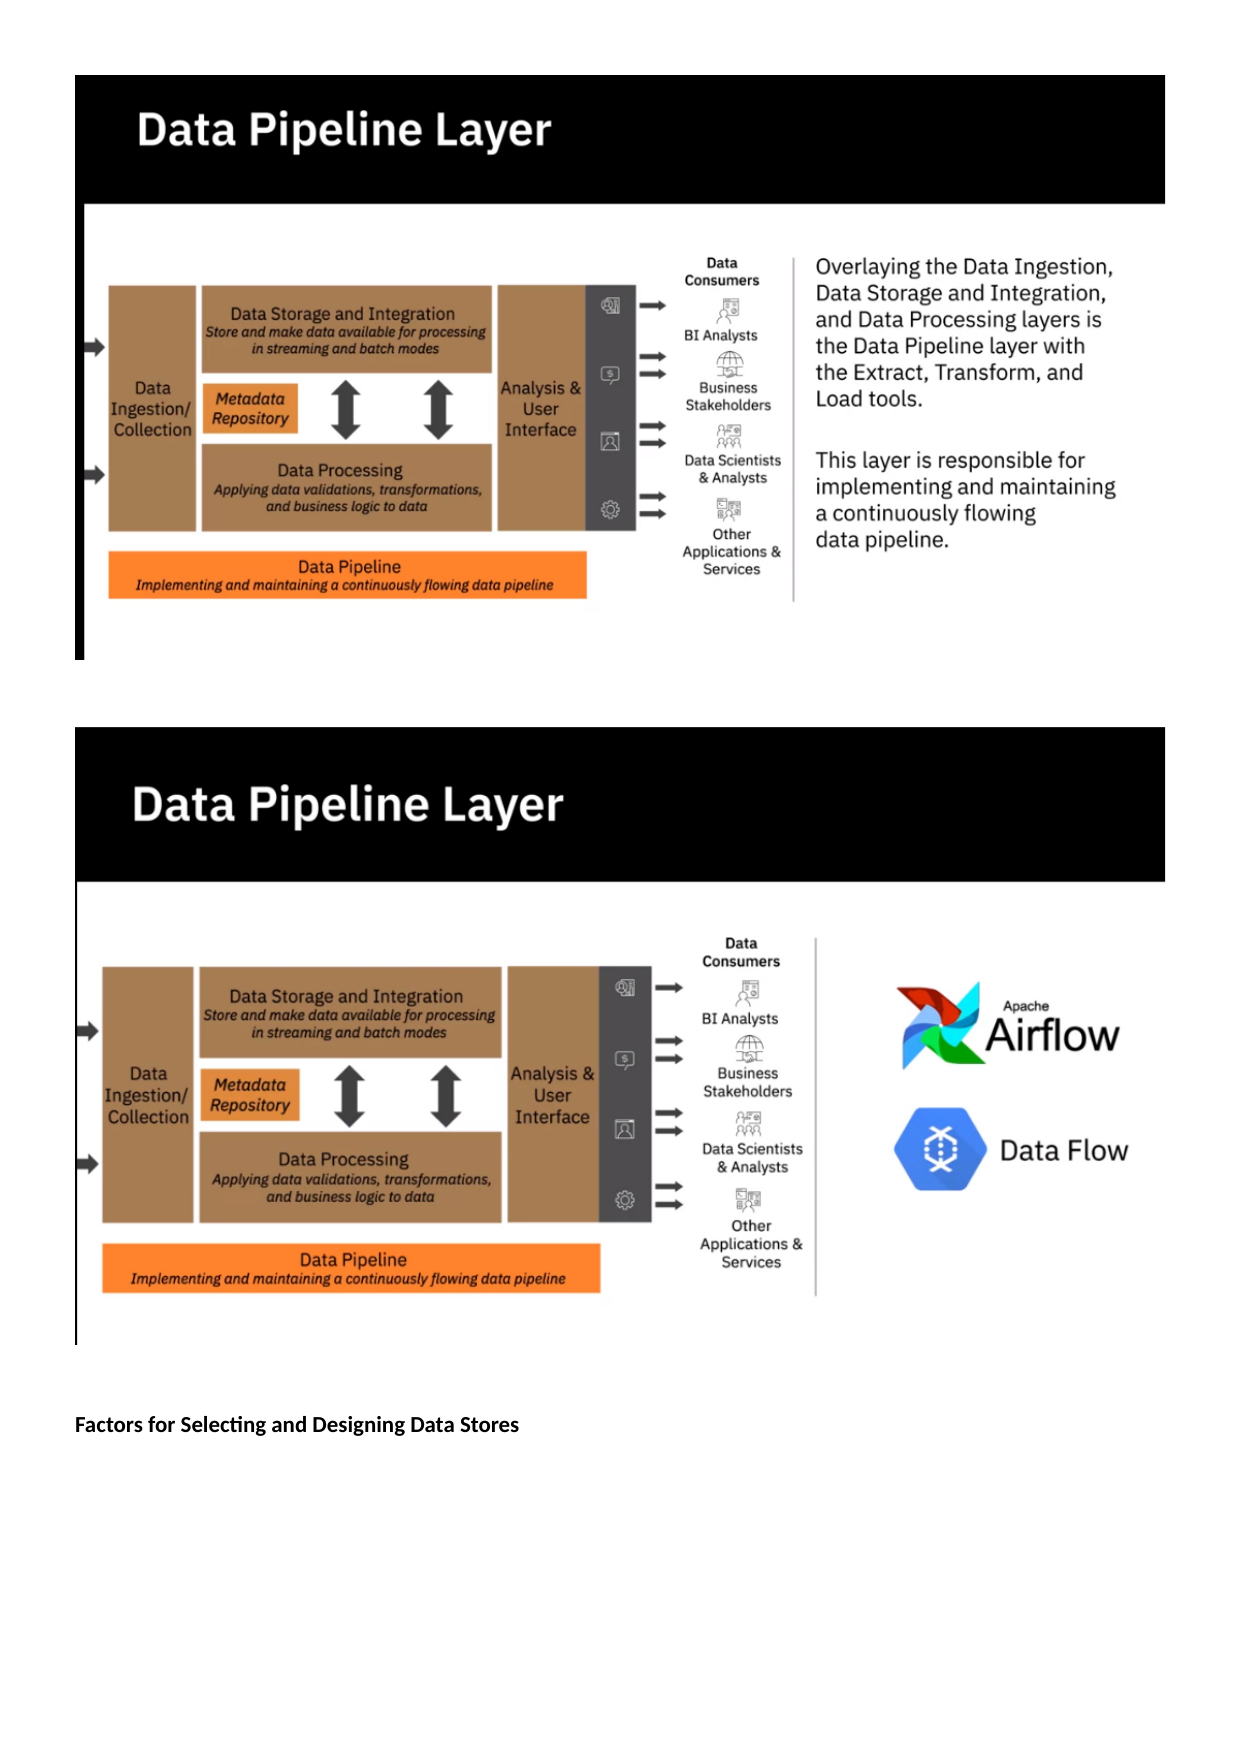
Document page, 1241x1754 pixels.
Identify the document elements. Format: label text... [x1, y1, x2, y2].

picture [75, 75, 1166, 660]
picture [75, 725, 1166, 1345]
text Factors for Selecting and Designing Data Stores [75, 1410, 1165, 1438]
